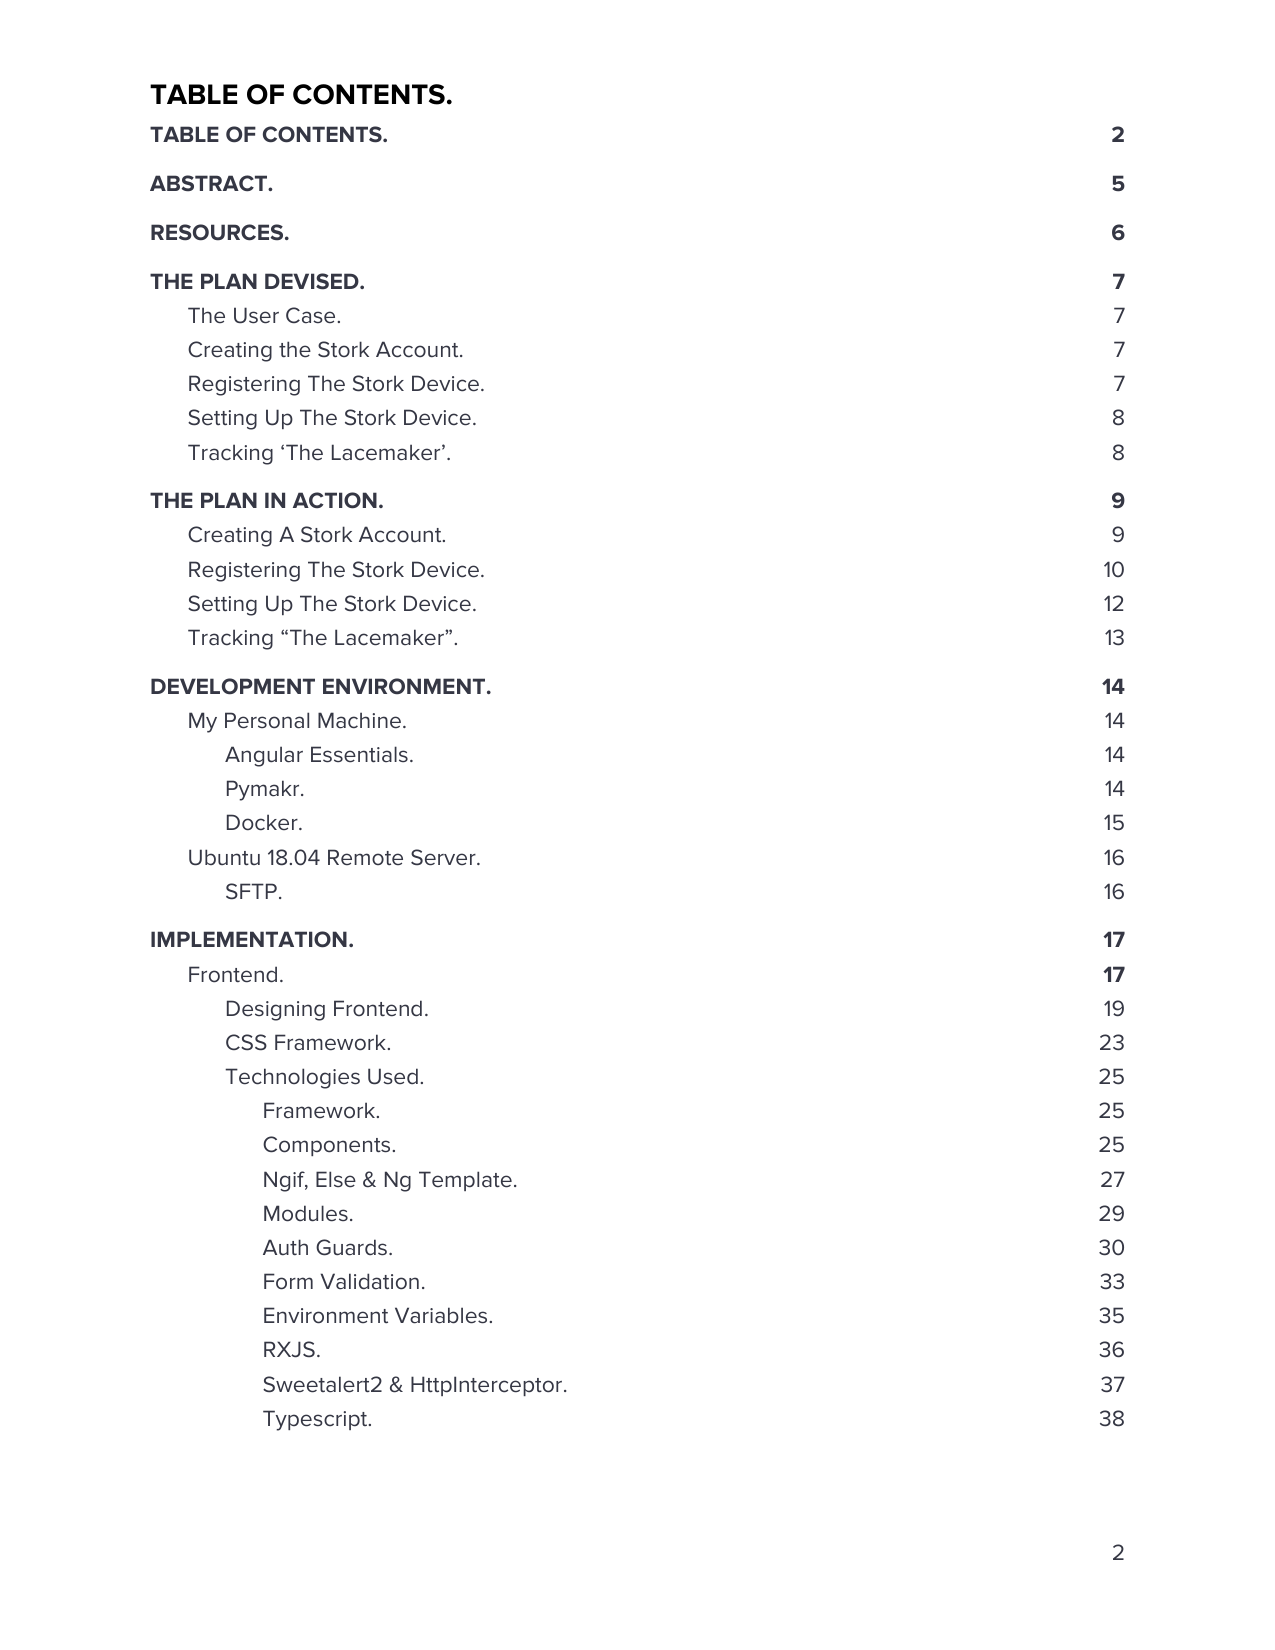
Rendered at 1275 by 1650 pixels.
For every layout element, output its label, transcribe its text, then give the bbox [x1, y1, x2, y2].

subtitle TABLE OF CONTENTS. [150, 78, 1125, 113]
